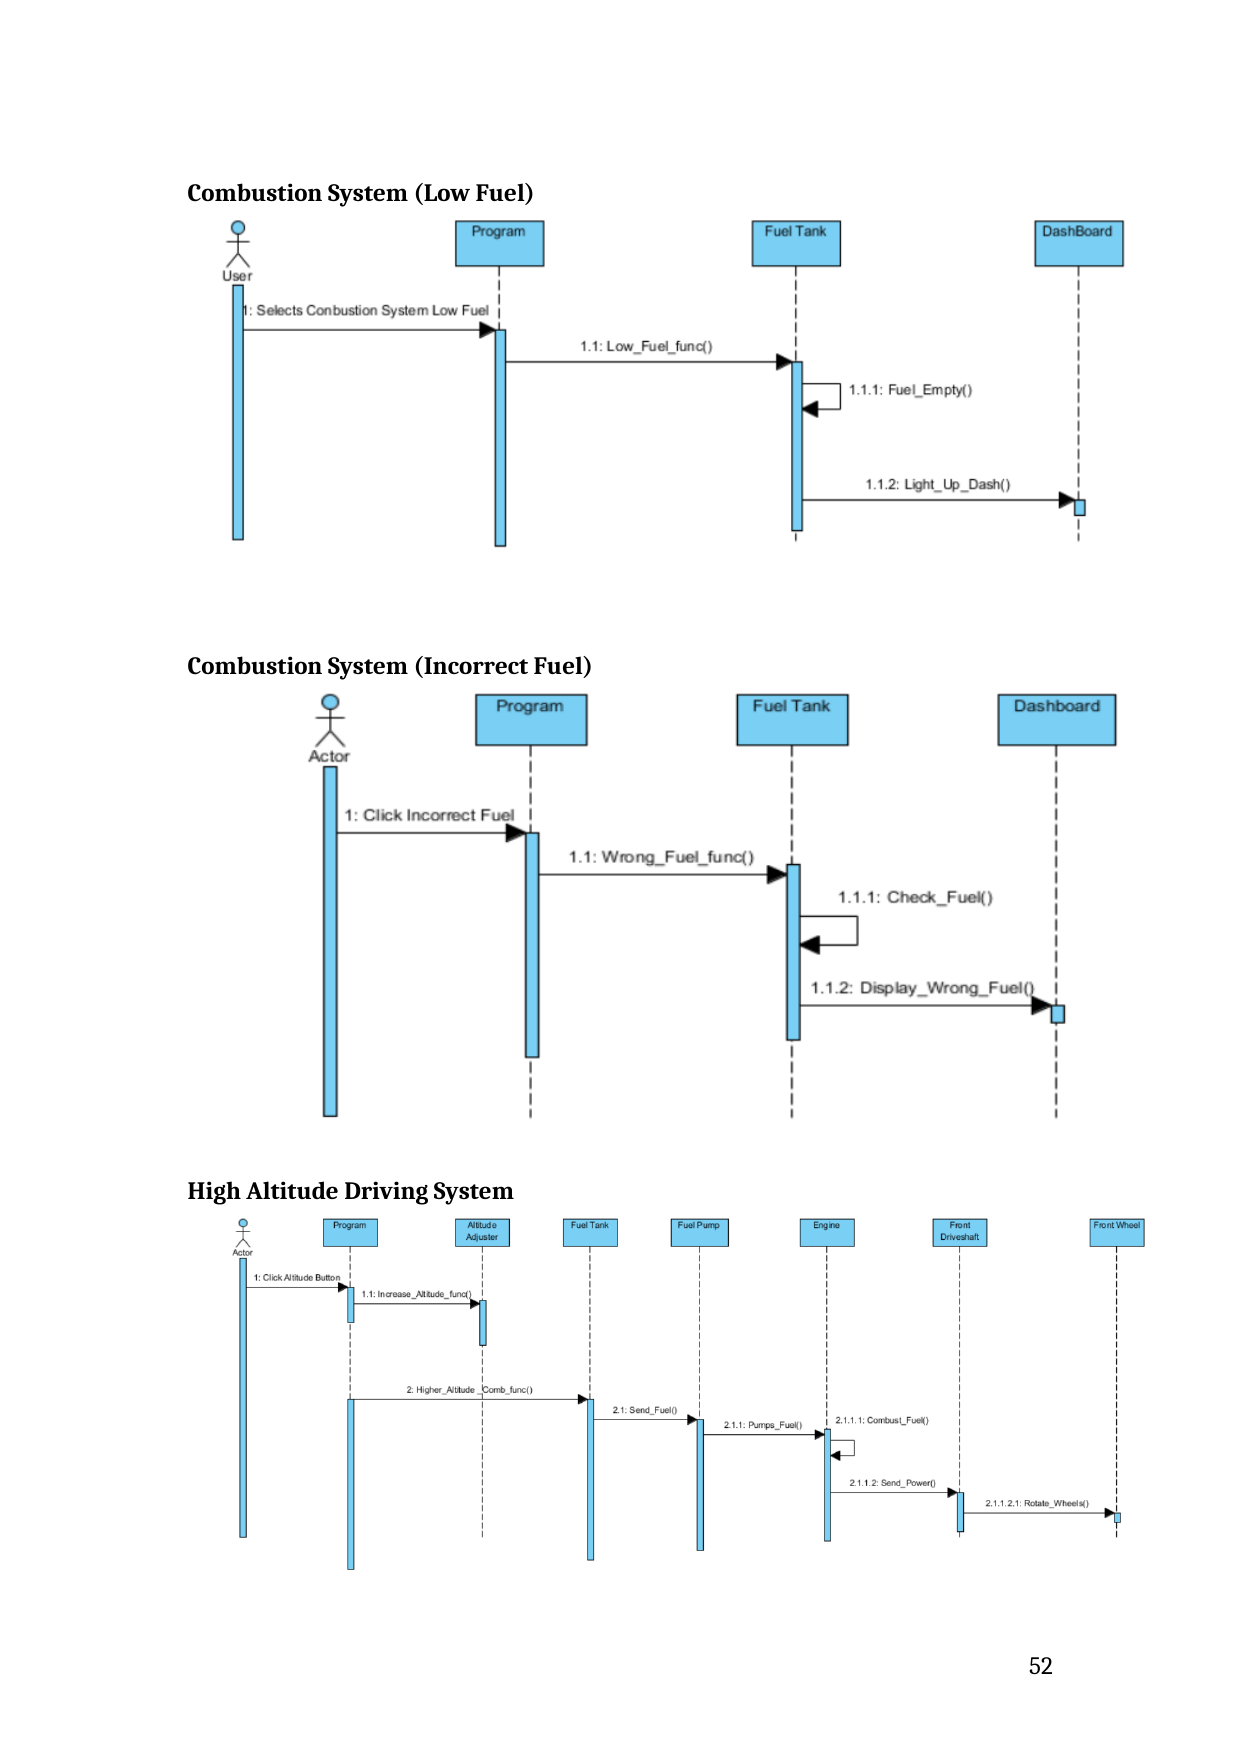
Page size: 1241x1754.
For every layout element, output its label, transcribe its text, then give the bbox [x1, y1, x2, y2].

text Combustion System (Incorrect Fuel) [187, 652, 1053, 680]
text Combustion System (Low Fuel) [187, 179, 1053, 207]
picture [187, 680, 1241, 1177]
text High Altitude Driving System [187, 1177, 1053, 1205]
picture [187, 207, 1163, 566]
picture [187, 1205, 1171, 1598]
